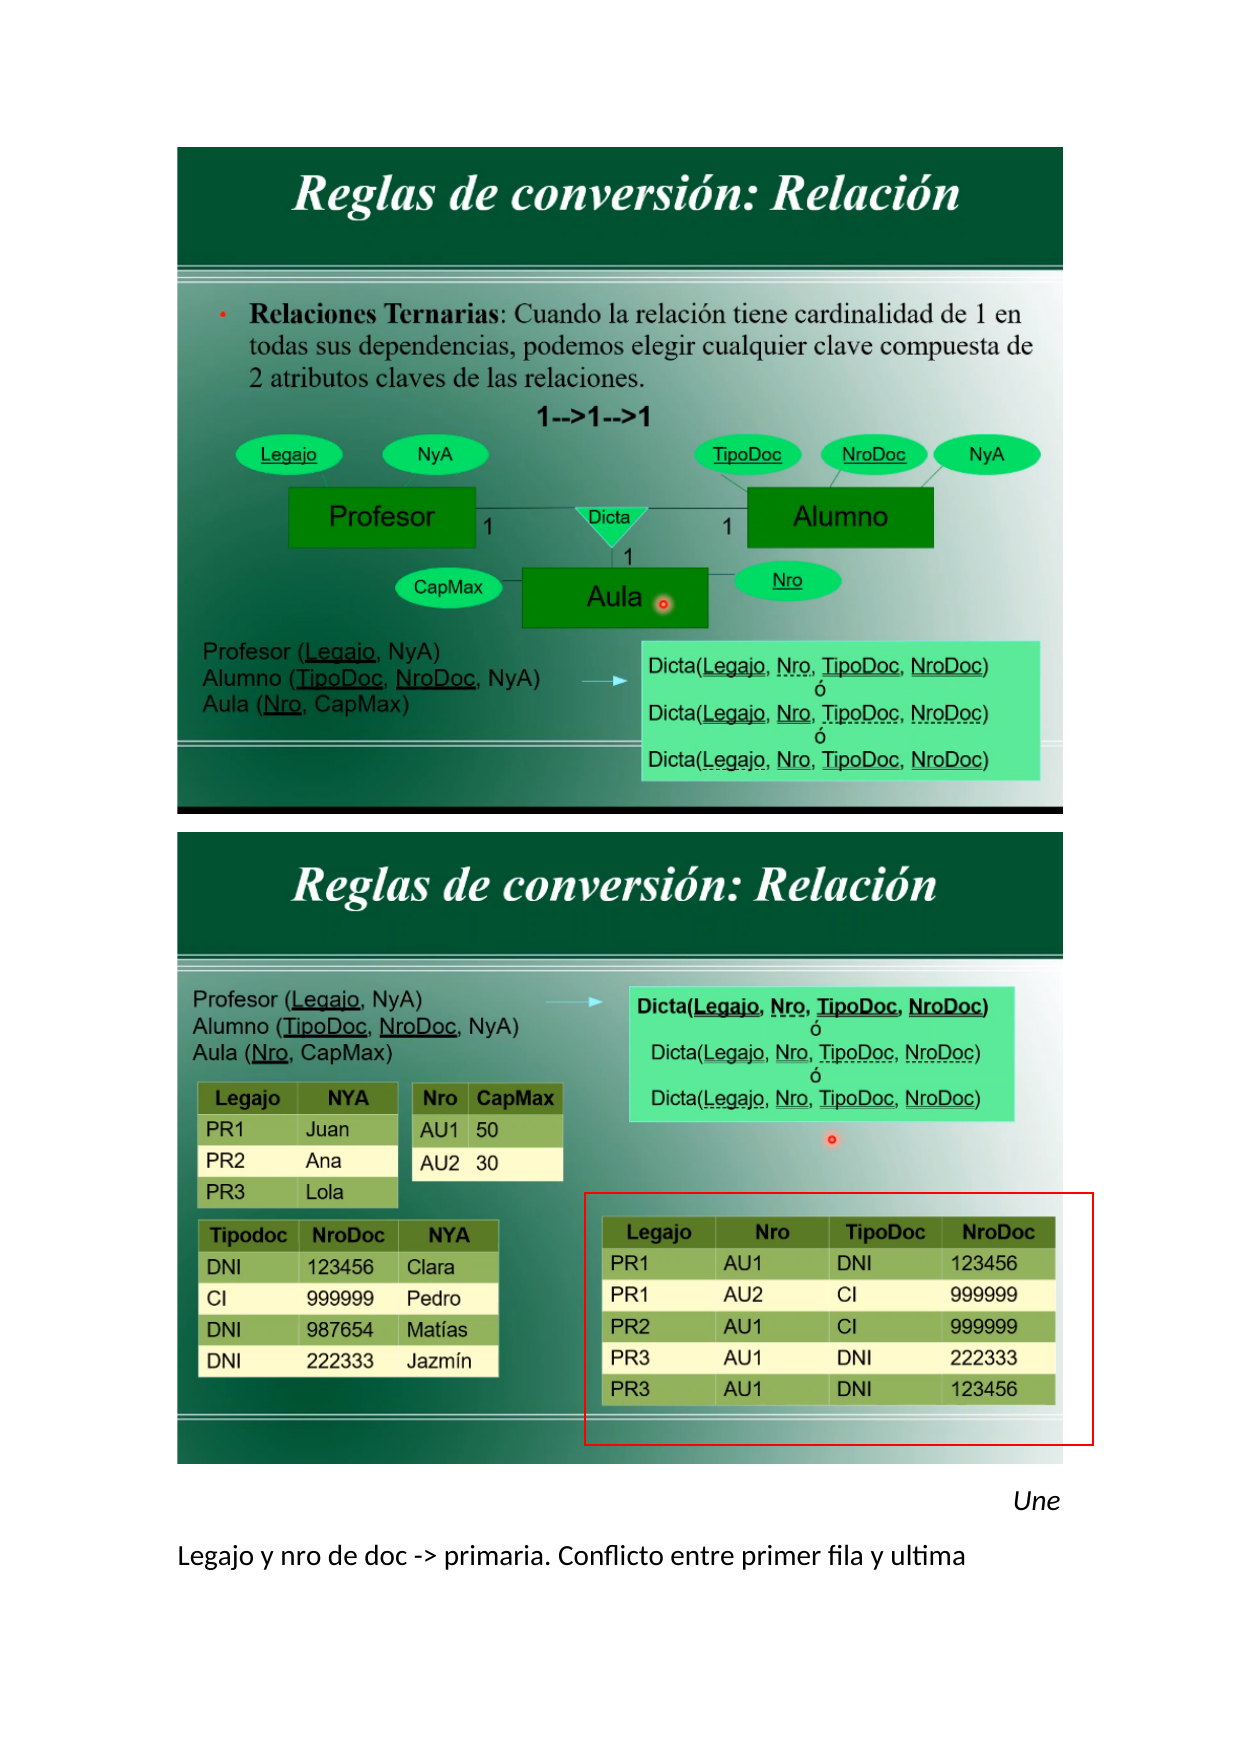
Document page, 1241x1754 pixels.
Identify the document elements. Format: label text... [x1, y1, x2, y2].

text Une [177, 1482, 1063, 1518]
picture [177, 832, 1063, 1464]
text Legajo y nro de doc -> primaria. Conflicto entre primer fila y ultima [177, 1537, 1063, 1573]
picture [177, 147, 1063, 814]
picture [586, 1194, 1063, 1444]
